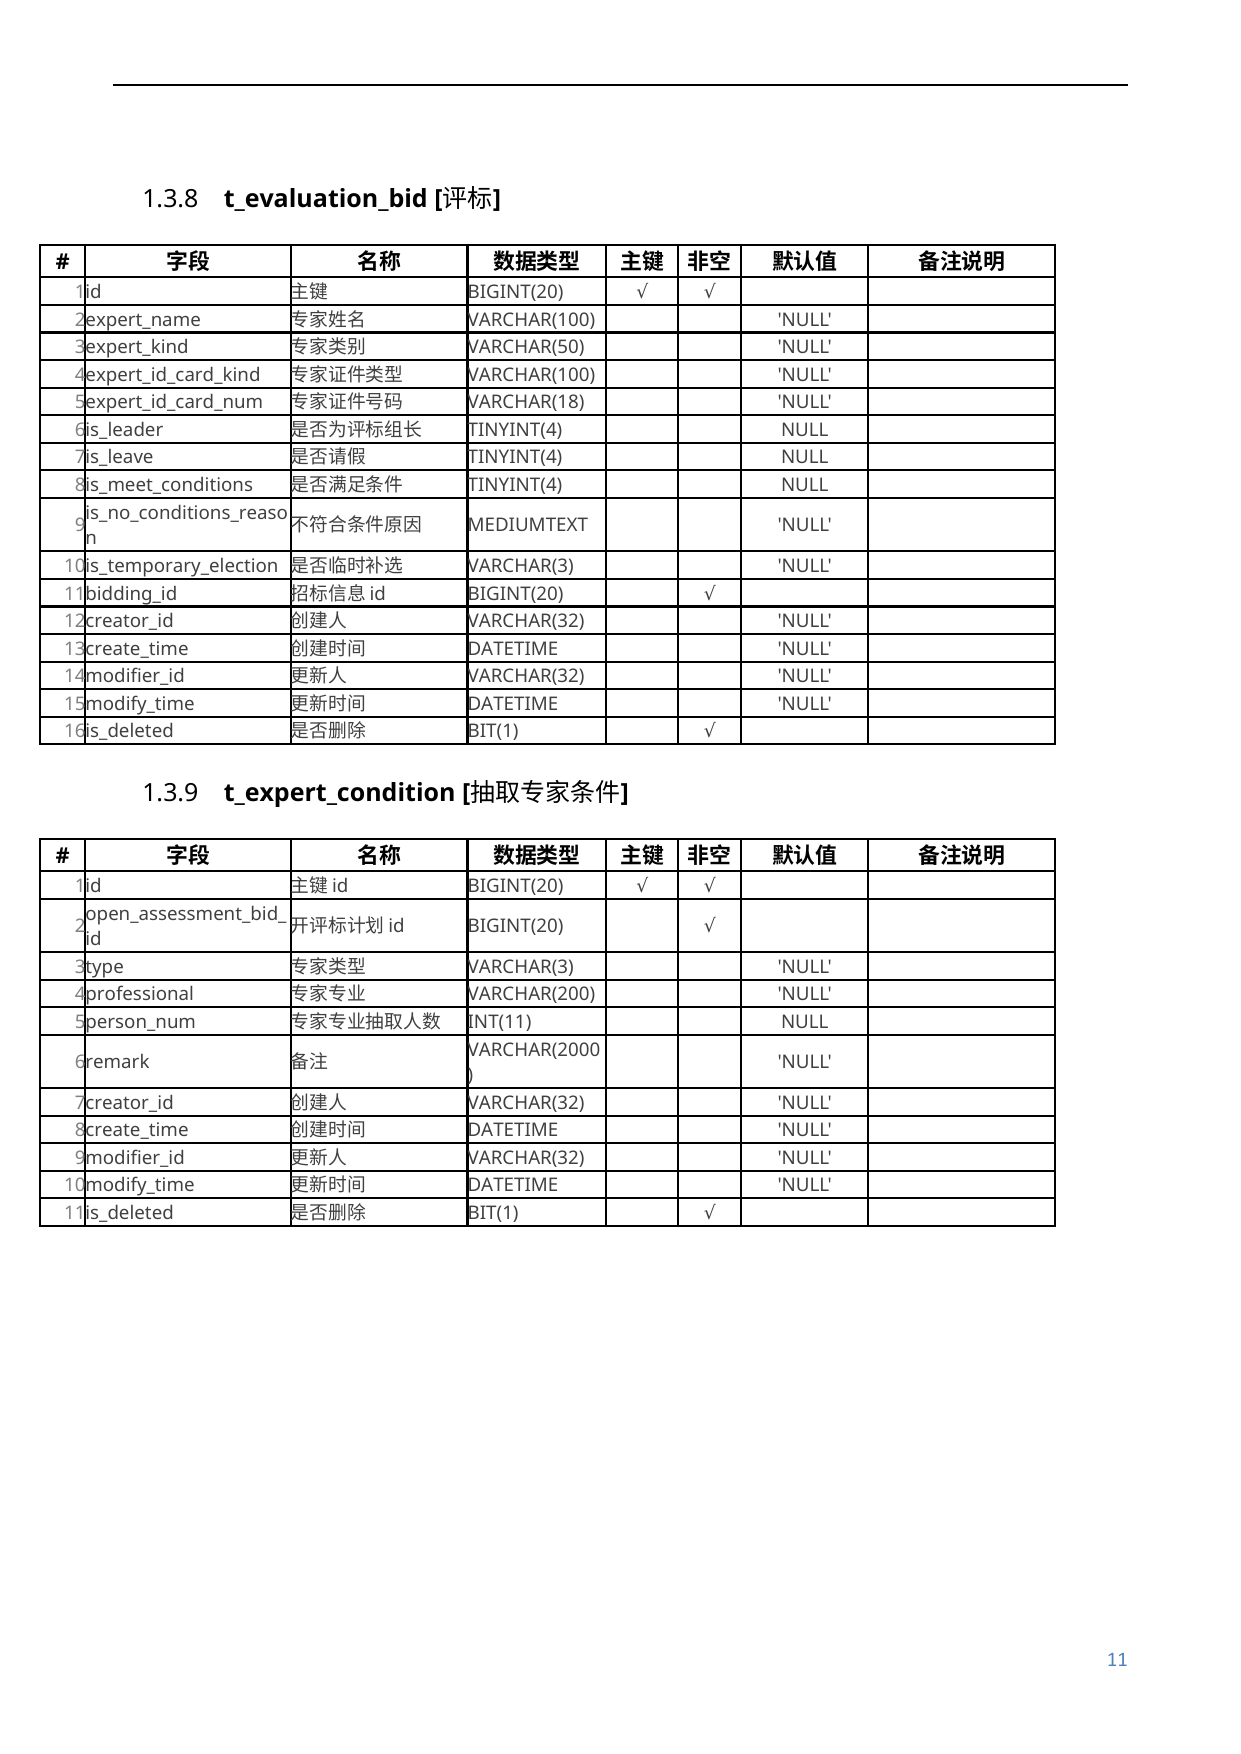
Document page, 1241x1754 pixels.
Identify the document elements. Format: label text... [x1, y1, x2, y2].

table_cell [869, 416, 1054, 442]
table_cell create_time [86, 635, 290, 661]
table_cell 5 [41, 389, 84, 414]
table_cell [679, 1008, 740, 1034]
table_cell [679, 953, 740, 978]
table_cell bidding_id [86, 580, 290, 605]
table_cell [679, 608, 740, 633]
table_cell 'NULL' [742, 981, 867, 1006]
table_cell 'NULL' [742, 389, 867, 414]
table_cell 'NULL' [742, 1089, 867, 1114]
table_cell [607, 635, 677, 661]
table_cell √ [679, 278, 740, 304]
table_cell creator_id [86, 608, 290, 633]
table_cell √ [607, 872, 677, 898]
table_cell 创建人 [292, 1089, 466, 1114]
table_cell [869, 900, 1054, 951]
table_cell [869, 1172, 1054, 1197]
table_cell [607, 1199, 677, 1225]
table_cell [679, 1089, 740, 1114]
table_cell VARCHAR(3) [469, 552, 605, 578]
table_cell VARCHAR(18) [469, 389, 605, 414]
table_cell [607, 416, 677, 442]
table_cell √ [679, 872, 740, 898]
table_cell [679, 499, 740, 550]
subtitle t_expert_condition [抽取专家条件] [142, 758, 1128, 826]
table_cell [607, 499, 677, 550]
table_header 默认值 [742, 246, 867, 276]
table_cell [742, 900, 867, 951]
table_cell 1 [41, 872, 84, 898]
table_cell [869, 1117, 1054, 1142]
table_cell 'NULL' [742, 552, 867, 578]
table_cell [869, 334, 1054, 359]
table_cell [742, 580, 867, 605]
table_cell is_no_conditions_reason [86, 499, 290, 550]
table_cell [869, 471, 1054, 497]
table_cell NULL [742, 416, 867, 442]
table_cell VARCHAR(50) [469, 334, 605, 359]
table_cell √ [679, 1199, 740, 1225]
table_cell 更新时间 [292, 690, 466, 716]
table_cell [607, 1144, 677, 1170]
table_cell [679, 552, 740, 578]
table_header 备注说明 [869, 246, 1054, 276]
table_cell 创建时间 [292, 1117, 466, 1142]
table_cell 4 [41, 981, 84, 1006]
table_cell [607, 1172, 677, 1197]
table_cell 'NULL' [742, 690, 867, 716]
table_cell 9 [41, 499, 84, 550]
table_cell [869, 663, 1054, 688]
table_cell modifier_id [86, 663, 290, 688]
table_cell [679, 635, 740, 661]
table_cell person_num [86, 1008, 290, 1034]
table_cell [679, 1172, 740, 1197]
table_cell [679, 1036, 740, 1087]
table_cell BIT(1) [469, 718, 605, 743]
table_cell MEDIUMTEXT [469, 499, 605, 550]
table_cell 专家证件类型 [292, 361, 466, 387]
table_cell 更新人 [292, 663, 466, 688]
table_header 名称 [292, 840, 466, 870]
table_cell 8 [41, 1117, 84, 1142]
table_cell [869, 718, 1054, 743]
table_cell 'NULL' [742, 635, 867, 661]
table_cell 2 [41, 306, 84, 331]
table_cell DATETIME [469, 1117, 605, 1142]
table_cell [607, 608, 677, 633]
table_cell INT(11) [469, 1008, 605, 1034]
table_cell [869, 361, 1054, 387]
table_cell 不符合条件原因 [292, 499, 466, 550]
table_header # [41, 840, 84, 870]
table_cell expert_kind [86, 334, 290, 359]
table_cell [869, 635, 1054, 661]
table_cell [607, 663, 677, 688]
table_cell 专家姓名 [292, 306, 466, 331]
table_cell [679, 981, 740, 1006]
table_cell 16 [41, 718, 84, 743]
table_cell [679, 690, 740, 716]
table_cell [869, 306, 1054, 331]
table_header 备注说明 [869, 840, 1054, 870]
table_cell [607, 900, 677, 951]
table_cell 10 [41, 552, 84, 578]
table_cell [869, 953, 1054, 978]
table_cell 'NULL' [742, 953, 867, 978]
table_cell NULL [742, 1008, 867, 1034]
table_cell BIGINT(20) [469, 900, 605, 951]
table_cell [607, 981, 677, 1006]
table_cell 'NULL' [742, 334, 867, 359]
table_cell √ [607, 278, 677, 304]
table_cell [869, 608, 1054, 633]
table_cell [607, 1008, 677, 1034]
table_cell TINYINT(4) [469, 444, 605, 469]
table_cell 更新人 [292, 1144, 466, 1170]
table_cell 15 [41, 690, 84, 716]
table_cell BIGINT(20) [469, 872, 605, 898]
table_cell 是否满足条件 [292, 471, 466, 497]
table_header 数据类型 [469, 840, 605, 870]
table_cell open_assessment_bid_id [86, 900, 290, 951]
table_cell 更新时间 [292, 1172, 466, 1197]
table_header 字段 [86, 840, 290, 870]
table_cell √ [679, 718, 740, 743]
table_cell 'NULL' [742, 361, 867, 387]
table_cell [869, 1008, 1054, 1034]
table_cell 'NULL' [742, 1036, 867, 1087]
table_cell is_leave [86, 444, 290, 469]
table_cell [742, 872, 867, 898]
table_cell 主键 [292, 278, 466, 304]
table_cell [869, 389, 1054, 414]
table_cell 12 [41, 608, 84, 633]
table_cell type [86, 953, 290, 978]
table_header 名称 [292, 246, 466, 276]
table_cell 是否请假 [292, 444, 466, 469]
table_cell 6 [41, 1036, 84, 1087]
table_cell [607, 552, 677, 578]
table_cell NULL [742, 471, 867, 497]
table_cell TINYINT(4) [469, 416, 605, 442]
table_cell 专家专业抽取人数 [292, 1008, 466, 1034]
table_cell [607, 953, 677, 978]
table_cell 2 [41, 900, 84, 951]
table_cell √ [679, 900, 740, 951]
table_cell is_temporary_election [86, 552, 290, 578]
table_cell VARCHAR(32) [469, 1144, 605, 1170]
table_cell 3 [41, 953, 84, 978]
table_cell 是否删除 [292, 1199, 466, 1225]
table_cell TINYINT(4) [469, 471, 605, 497]
table_cell is_leader [86, 416, 290, 442]
table_cell [679, 334, 740, 359]
table_cell [869, 1089, 1054, 1114]
table_cell 主键id [292, 872, 466, 898]
table_cell [869, 1036, 1054, 1087]
table_cell 'NULL' [742, 663, 867, 688]
table_cell [742, 718, 867, 743]
table_cell 专家类型 [292, 953, 466, 978]
table_cell 3 [41, 334, 84, 359]
table_cell [869, 981, 1054, 1006]
table_cell BIGINT(20) [469, 278, 605, 304]
table_cell id [86, 278, 290, 304]
table_cell 'NULL' [742, 306, 867, 331]
table_cell modifier_id [86, 1144, 290, 1170]
table_cell [607, 580, 677, 605]
table_cell 7 [41, 444, 84, 469]
table_cell [607, 1036, 677, 1087]
table_cell [607, 1089, 677, 1114]
table_cell [607, 1117, 677, 1142]
table_cell [679, 306, 740, 331]
table_cell DATETIME [469, 635, 605, 661]
table_cell 是否为评标组长 [292, 416, 466, 442]
table_cell [869, 278, 1054, 304]
table_cell 创建人 [292, 608, 466, 633]
table_cell [607, 389, 677, 414]
table_header 默认值 [742, 840, 867, 870]
table_cell [607, 690, 677, 716]
table_cell [869, 872, 1054, 898]
table_cell creator_id [86, 1089, 290, 1114]
table_cell 'NULL' [742, 608, 867, 633]
table_cell is_deleted [86, 1199, 290, 1225]
table_cell [679, 471, 740, 497]
table_cell [607, 471, 677, 497]
table_cell [607, 444, 677, 469]
table_cell VARCHAR(200) [469, 981, 605, 1006]
table_cell 'NULL' [742, 1172, 867, 1197]
table_cell [607, 306, 677, 331]
table_cell 开评标计划id [292, 900, 466, 951]
table_cell VARCHAR(32) [469, 1089, 605, 1114]
table_header 数据类型 [469, 246, 605, 276]
table_cell 7 [41, 1089, 84, 1114]
table_header 主键 [607, 840, 677, 870]
table_cell 'NULL' [742, 1144, 867, 1170]
table_cell 4 [41, 361, 84, 387]
table_cell [869, 499, 1054, 550]
table_cell [869, 552, 1054, 578]
table_cell expert_name [86, 306, 290, 331]
table_cell [869, 444, 1054, 469]
table_header # [41, 246, 84, 276]
table_cell 6 [41, 416, 84, 442]
table_header 非空 [679, 840, 740, 870]
table_cell [679, 444, 740, 469]
table_cell id [86, 872, 290, 898]
table_cell BIT(1) [469, 1199, 605, 1225]
table_cell professional [86, 981, 290, 1006]
table_cell VARCHAR(3) [469, 953, 605, 978]
table_cell [742, 1199, 867, 1225]
table_cell 11 [41, 1199, 84, 1225]
table_cell [869, 1199, 1054, 1225]
table_cell [679, 663, 740, 688]
table_cell [679, 389, 740, 414]
table_cell [679, 1117, 740, 1142]
table_cell [679, 1144, 740, 1170]
table_cell NULL [742, 444, 867, 469]
table_cell 'NULL' [742, 499, 867, 550]
table_cell [679, 361, 740, 387]
table_cell 创建时间 [292, 635, 466, 661]
table_cell 'NULL' [742, 1117, 867, 1142]
table_cell [869, 690, 1054, 716]
table_cell modify_time [86, 1172, 290, 1197]
table_cell [607, 718, 677, 743]
table_cell VARCHAR(32) [469, 663, 605, 688]
table_cell 招标信息id [292, 580, 466, 605]
table_cell 10 [41, 1172, 84, 1197]
table_cell 是否删除 [292, 718, 466, 743]
table_cell 5 [41, 1008, 84, 1034]
table_cell DATETIME [469, 1172, 605, 1197]
table_cell VARCHAR(2000) [469, 1036, 605, 1087]
table_cell 11 [41, 580, 84, 605]
table_cell 备注 [292, 1036, 466, 1087]
table_cell [869, 1144, 1054, 1170]
table_cell 1 [41, 278, 84, 304]
table_cell √ [679, 580, 740, 605]
table_cell is_deleted [86, 718, 290, 743]
table_cell VARCHAR(100) [469, 361, 605, 387]
table_cell 13 [41, 635, 84, 661]
table_cell modify_time [86, 690, 290, 716]
subtitle t_evaluation_bid [评标] [142, 164, 1128, 232]
table_cell expert_id_card_num [86, 389, 290, 414]
table_cell VARCHAR(100) [469, 306, 605, 331]
table_cell create_time [86, 1117, 290, 1142]
table_cell [679, 416, 740, 442]
table_header 主键 [607, 246, 677, 276]
table_header 非空 [679, 246, 740, 276]
table_cell 是否临时补选 [292, 552, 466, 578]
table_cell is_meet_conditions [86, 471, 290, 497]
table_cell [607, 334, 677, 359]
table_cell expert_id_card_kind [86, 361, 290, 387]
table_cell 14 [41, 663, 84, 688]
table_cell VARCHAR(32) [469, 608, 605, 633]
table_cell 专家类别 [292, 334, 466, 359]
table_cell [869, 580, 1054, 605]
table_cell DATETIME [469, 690, 605, 716]
table_cell [742, 278, 867, 304]
table_cell BIGINT(20) [469, 580, 605, 605]
table_cell [607, 361, 677, 387]
table_cell 专家专业 [292, 981, 466, 1006]
table_header 字段 [86, 246, 290, 276]
table_cell 专家证件号码 [292, 389, 466, 414]
table_cell remark [86, 1036, 290, 1087]
table_cell 8 [41, 471, 84, 497]
table_cell 9 [41, 1144, 84, 1170]
